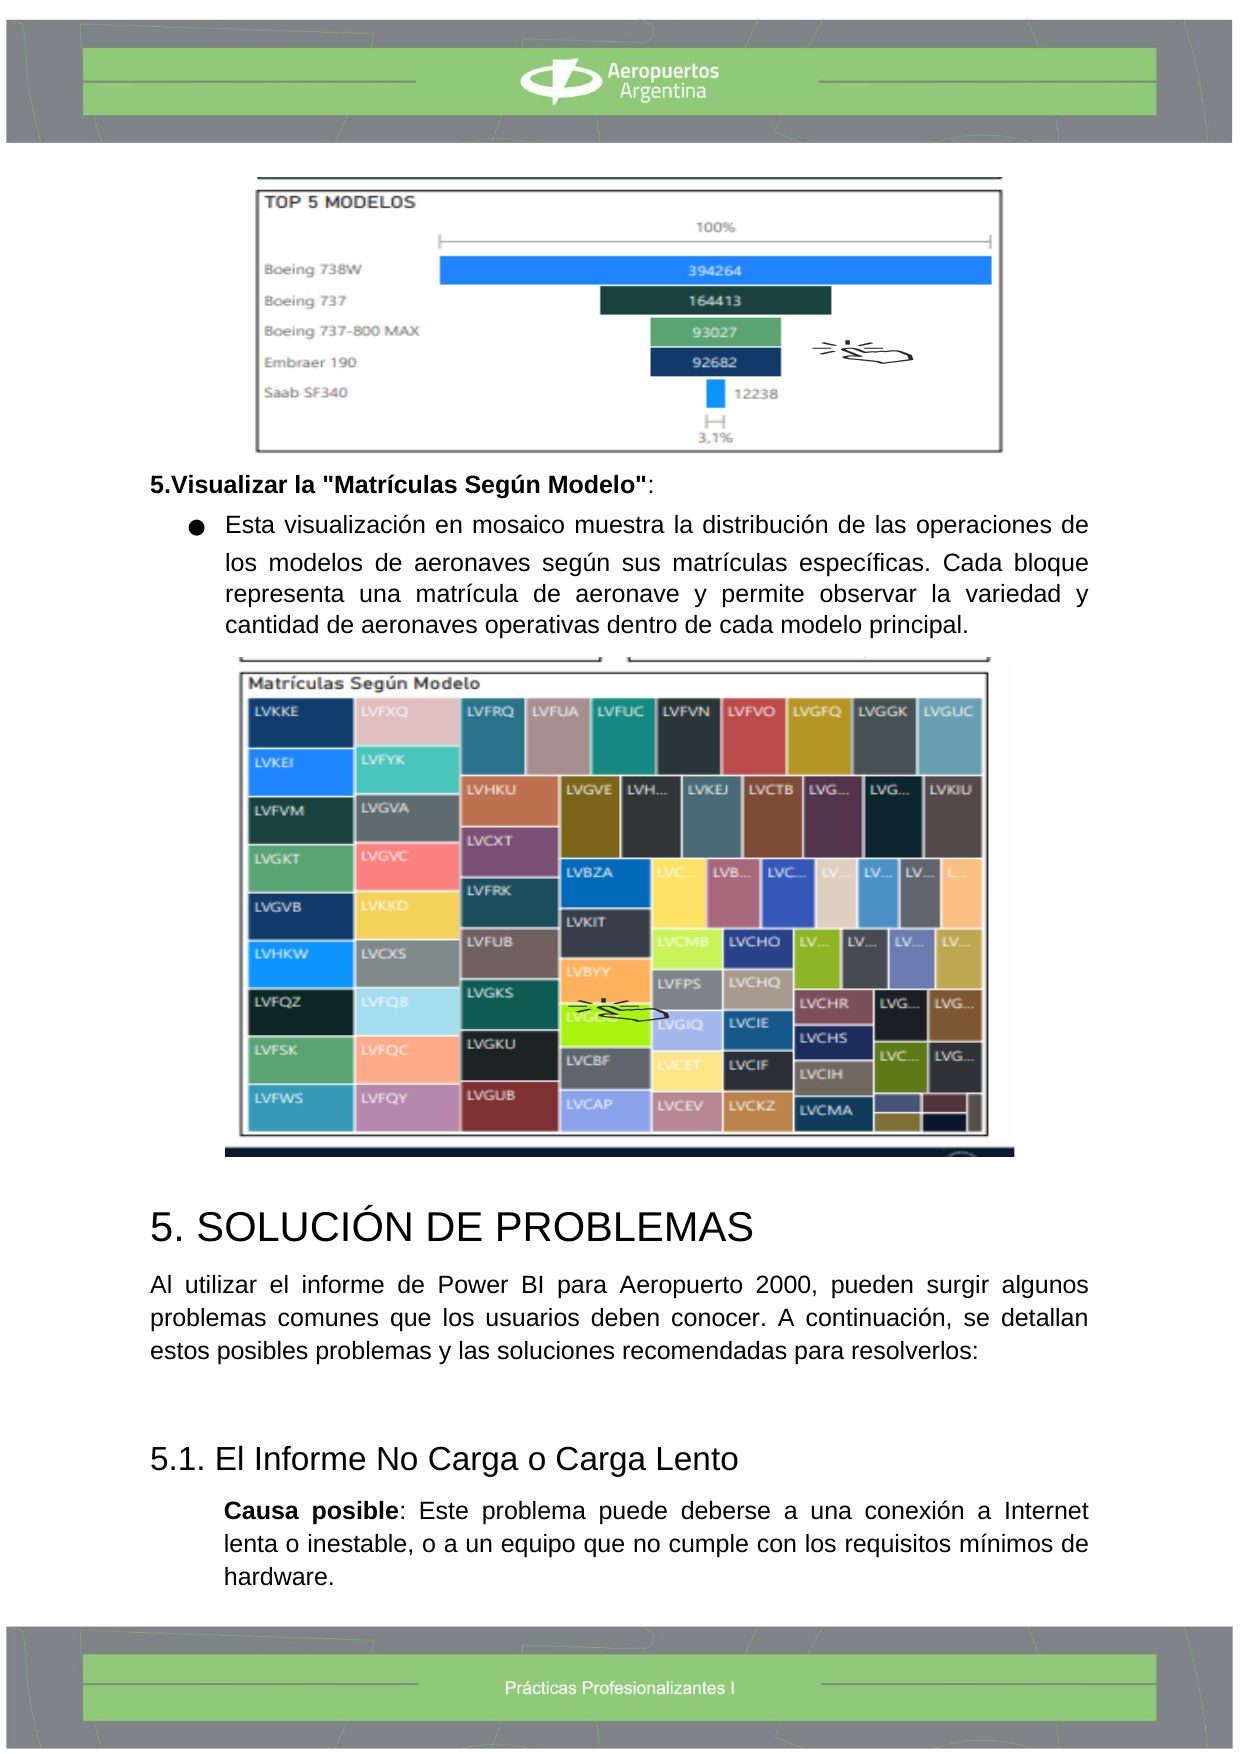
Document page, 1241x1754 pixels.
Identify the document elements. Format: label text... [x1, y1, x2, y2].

picture [225, 657, 1015, 1157]
text Al utilizar el informe de Power BI para Aeropuerto 2000, pueden surgir algunos problemas comunes que los usuarios deben conocer. A continuación, se detallan estos posibles problemas y las soluciones recomendadas para resolverlos: [150, 1270, 1090, 1364]
text Causa posible: Este problema puede deberse a una conexión a Internet lenta o inestable, o a un equipo que no cumple con los requisitos mínimos de hardware. [224, 1496, 1090, 1591]
subtitle 5. SOLUCIÓN DE PROBLEMAS [150, 1202, 1090, 1250]
list Esta visualización en mosaico muestra la distribución de las operaciones de los modelos de aeronaves según sus matrículas específicas. Cada bloque representa una matrícula de aeronave y permite observar la variedad y cantidad de aeronaves operativas dentro de cada modelo principal. [187, 503, 1090, 638]
picture [6, 18, 1233, 143]
text 5.Visualizar la "Matrículas Según Modelo": [150, 469, 1090, 498]
picture [6, 1626, 1233, 1749]
subtitle 5.1. El Informe No Carga o Carga Lento [150, 1439, 1090, 1478]
picture [233, 177, 1023, 466]
